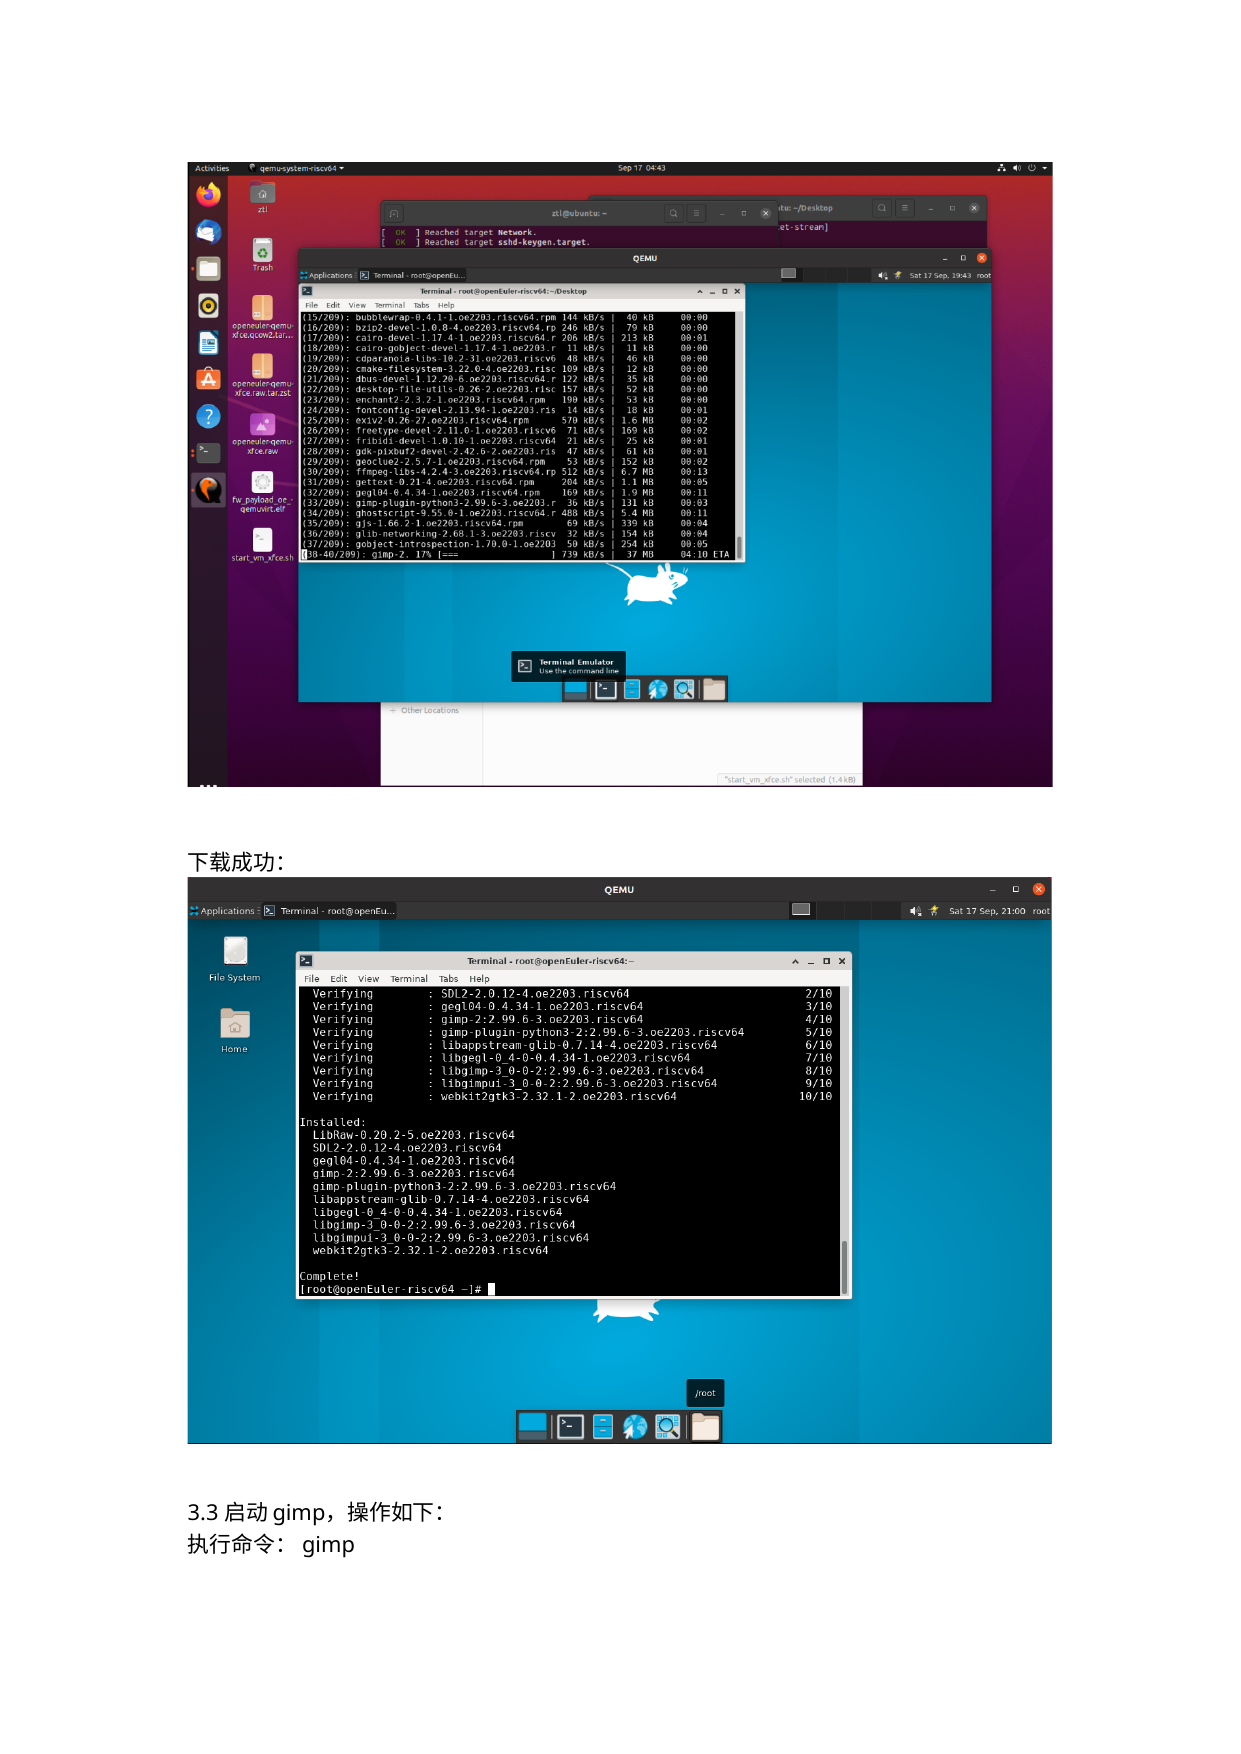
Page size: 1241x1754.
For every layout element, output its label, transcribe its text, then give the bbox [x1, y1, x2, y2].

text 3.3 启动gimp，操作如下： [187, 1494, 1053, 1527]
picture [187, 877, 1052, 919]
text 下载成功： [187, 844, 1053, 877]
picture [221, 1009, 249, 1037]
picture [296, 952, 852, 1321]
text 执行命令： gimp [187, 1527, 1053, 1559]
picture [187, 162, 1053, 787]
picture [224, 937, 247, 965]
picture [517, 1411, 722, 1444]
picture [687, 1379, 724, 1407]
